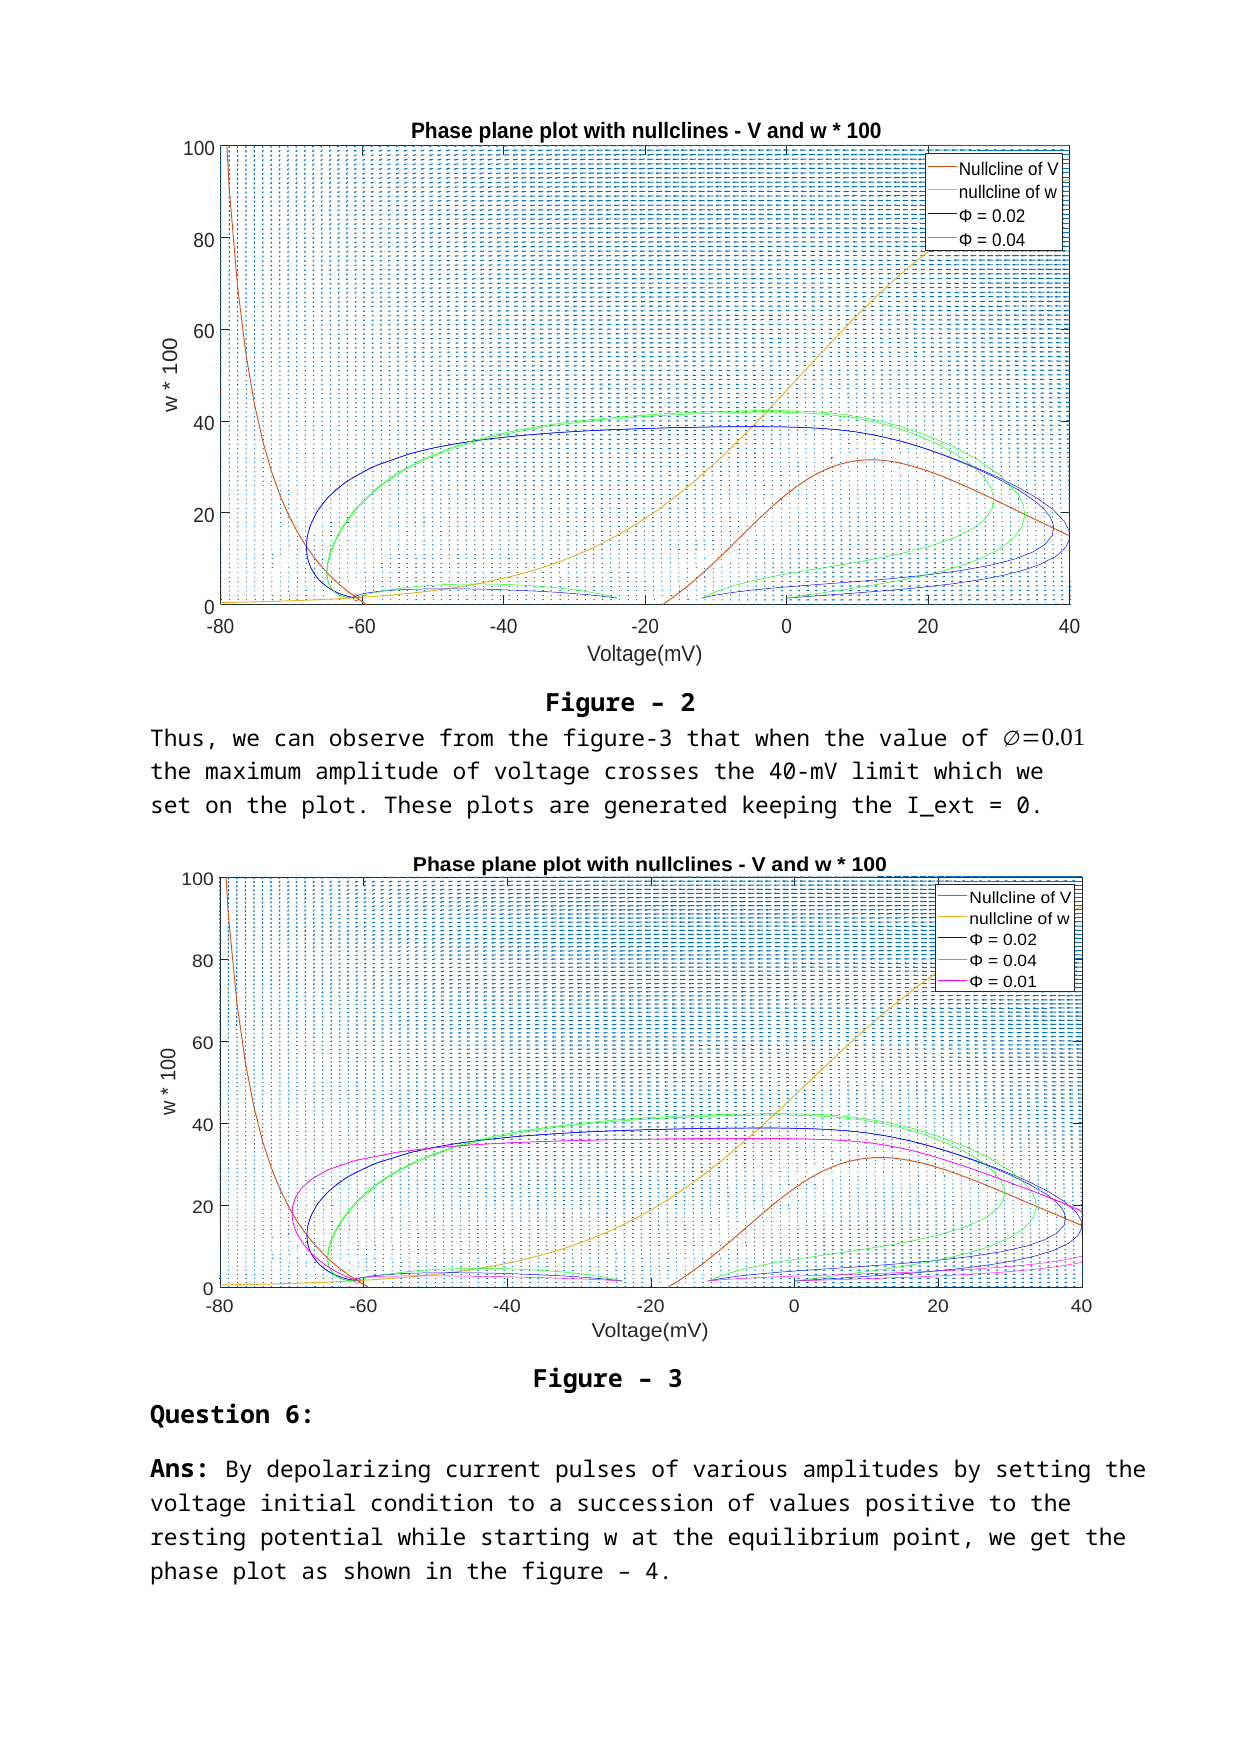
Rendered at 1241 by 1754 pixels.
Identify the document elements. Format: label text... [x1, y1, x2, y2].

text Thus, we can observe from the figure-3 that when the value of the maximum amplitude of voltage crosses the 40-mV limit which we set on the plot. These plots are generated keeping the I_ext = 0. [150, 722, 1090, 820]
text Question 6: [150, 1397, 1090, 1431]
text Ans: By depolarizing current pulses of various amplitudes by setting the voltage initial condition to a succession of values positive to the resting potential while starting w at the equilibrium point, we get the phase plot as shown in the figure – 4. [150, 1451, 1154, 1586]
text Figure – 2 [150, 685, 1090, 719]
text Figure – 3 [61, 1360, 1154, 1394]
